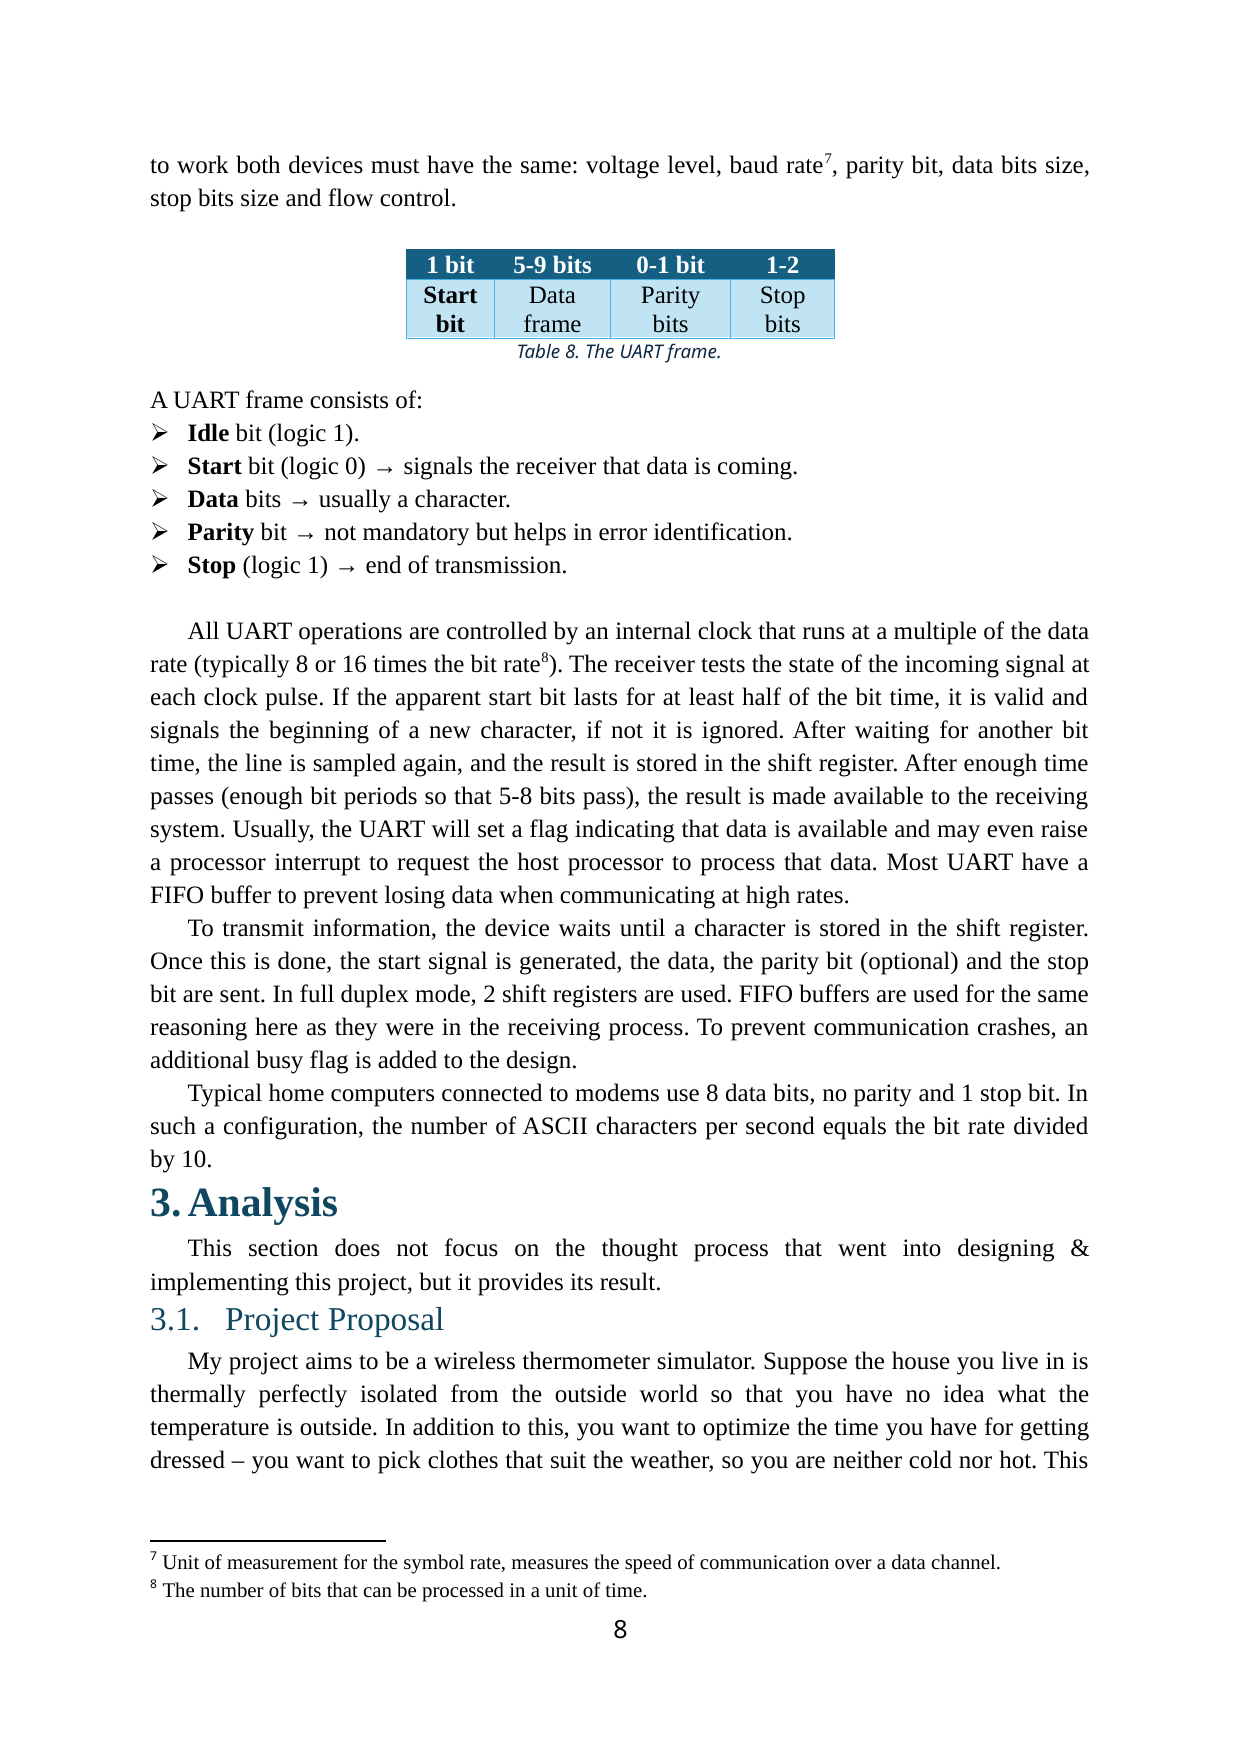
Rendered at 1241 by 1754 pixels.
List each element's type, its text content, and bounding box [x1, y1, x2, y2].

subtitle Analysis [150, 1177, 1090, 1225]
text This section does not focus on the thought process that went into designing & implementing this project, but it provides its result. [150, 1233, 1090, 1295]
table_cell Start bit [407, 280, 494, 337]
list Start bit (logic 0) → signals the receiver that data is coming. [150, 451, 1090, 479]
list Data bits → usually a character. [150, 484, 1090, 513]
text Typical home computers connected to modems use 8 data bits, no parity and 1 stop bit. In such a configuration, the number of ASCII characters per second equals the bit rate divided by 10. [150, 1078, 1090, 1173]
list Stop (logic 1) → end of transmission. [150, 550, 1090, 579]
subtitle Project Proposal [150, 1299, 1090, 1338]
table_cell Stop bits [731, 280, 834, 337]
table_header 5-9 bits [495, 250, 610, 279]
table_header 1 bit [407, 250, 494, 279]
list Parity bit → not mandatory but helps in error identification. [150, 517, 1090, 546]
table_header 1-2 [731, 250, 834, 279]
list Idle bit (logic 1). [150, 418, 1090, 447]
text A UART frame consists of: [150, 385, 1090, 413]
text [150, 150, 1090, 212]
table_header 0-1 bit [611, 250, 730, 279]
text To transmit information, the device waits until a character is stored in the shift register. Once this is done, the start signal is generated, the data, the parity bit (optional) and the stop bit are sent. In full duplex mode, 2 shift registers are used. FIFO buffers are used for the same reasoning here as they were in the receiving process. To prevent communication crashes, an additional busy flag is added to the design. [150, 913, 1090, 1074]
text All UART operations are controlled by an internal clock that runs at a multiple of the data rate (typically 8 or 16 times the bit rate). The receiver tests the state of the incoming signal at each clock pulse. If the apparent start bit lasts for at least half of the bit time, it is valid and signals the beginning of a new character, if not it is ignored. After waiting for another bit time, the line is sampled again, and the result is stored in the shift register. After enough time passes (enough bit periods so that 5-8 bits pass), the result is made available to the receiving system. Usually, the UART will set a flag indicating that data is available and may even raise a processor interrupt to request the host processor to process that data. Most UART have a FIFO buffer to prevent losing data when communicating at high rates. [150, 616, 1090, 909]
table_cell Data frame [495, 280, 610, 337]
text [150, 1346, 1090, 1474]
table_cell Parity bits [611, 280, 730, 337]
